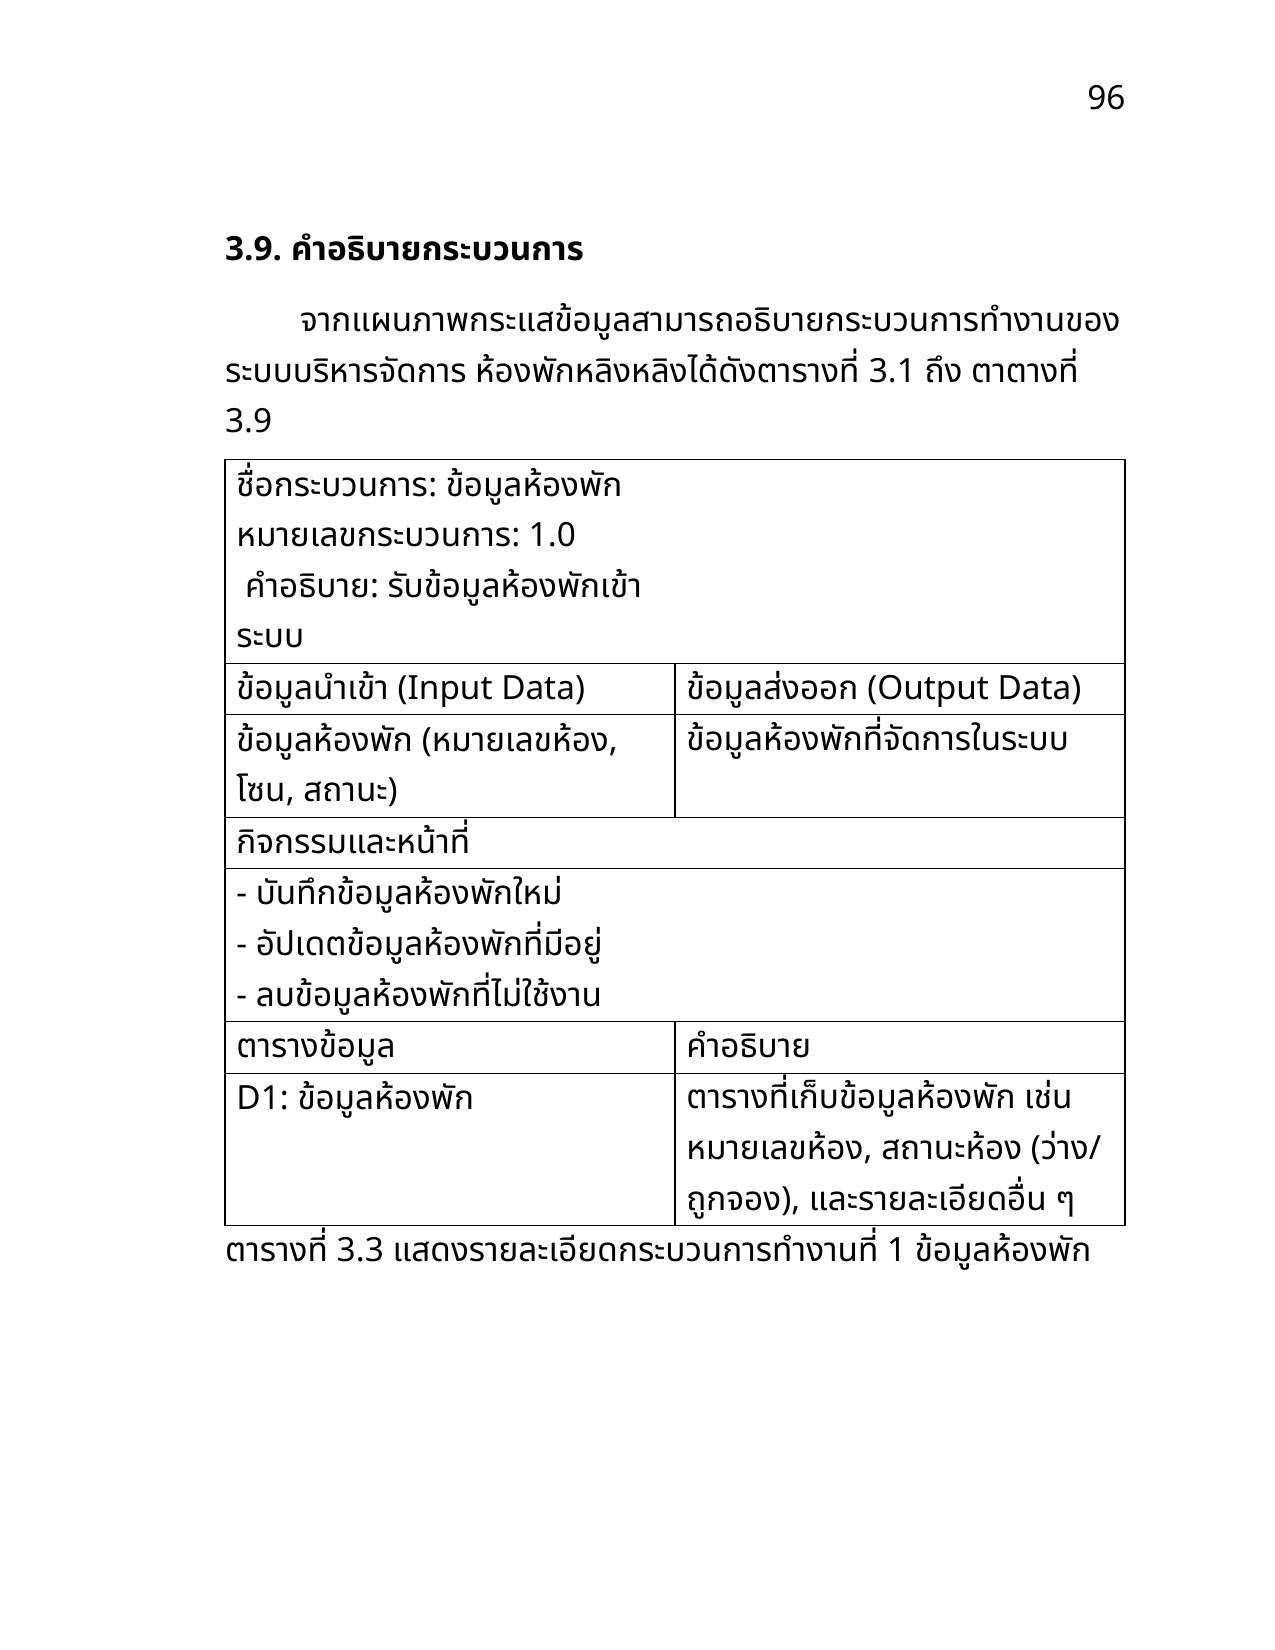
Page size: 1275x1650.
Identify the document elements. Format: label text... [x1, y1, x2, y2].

table_cell ตารางข้อมูล [226, 1022, 674, 1072]
table_cell [675, 818, 1124, 868]
table_header ชื่อกระบวนการ: ข้อมูลห้องพัก หมายเลขกระบวนการ: 1.0 คำอธิบาย: รับข้อมูลห้องพักเข้าระบบ [226, 460, 675, 663]
table_cell D1: ข้อมูลห้องพัก [226, 1074, 674, 1225]
table_cell คำอธิบาย [676, 1022, 1124, 1072]
table_cell ข้อมูลส่งออก (Output Data) [676, 664, 1124, 714]
table_cell - บันทึกข้อมูลห้องพักใหม่ - อัปเดตข้อมูลห้องพักที่มีอยู่ - ลบข้อมูลห้องพักที่ไม่ใช้งาน [226, 869, 675, 1021]
table_cell กิจกรรมและหน้าที่ [226, 818, 675, 868]
table_header [675, 460, 1124, 663]
table_cell ข้อมูลนำเข้า (Input Data) [226, 664, 674, 714]
table_cell ตารางที่เก็บข้อมูลห้องพัก เช่น หมายเลขห้อง, สถานะห้อง (ว่าง/ถูกจอง), และรายละเอียดอื่น ๆ [676, 1074, 1124, 1225]
table_cell ข้อมูลห้องพัก (หมายเลขห้อง, โซน, สถานะ) [226, 715, 674, 817]
text จากแผนภาพกระแสข้อมูลสามารถอธิบายกระบวนการทำงานของระบบบริหารจัดการ ห้องพักหลิงหลิงได้ดังตารางที่ 3.1 ถึง ตาตางที่ 3.9 [225, 296, 1125, 443]
table_cell [675, 869, 1124, 1021]
subtitle คำอธิบายกระบวนการ [225, 225, 1125, 276]
table_cell ข้อมูลห้องพักที่จัดการในระบบ [676, 715, 1124, 817]
